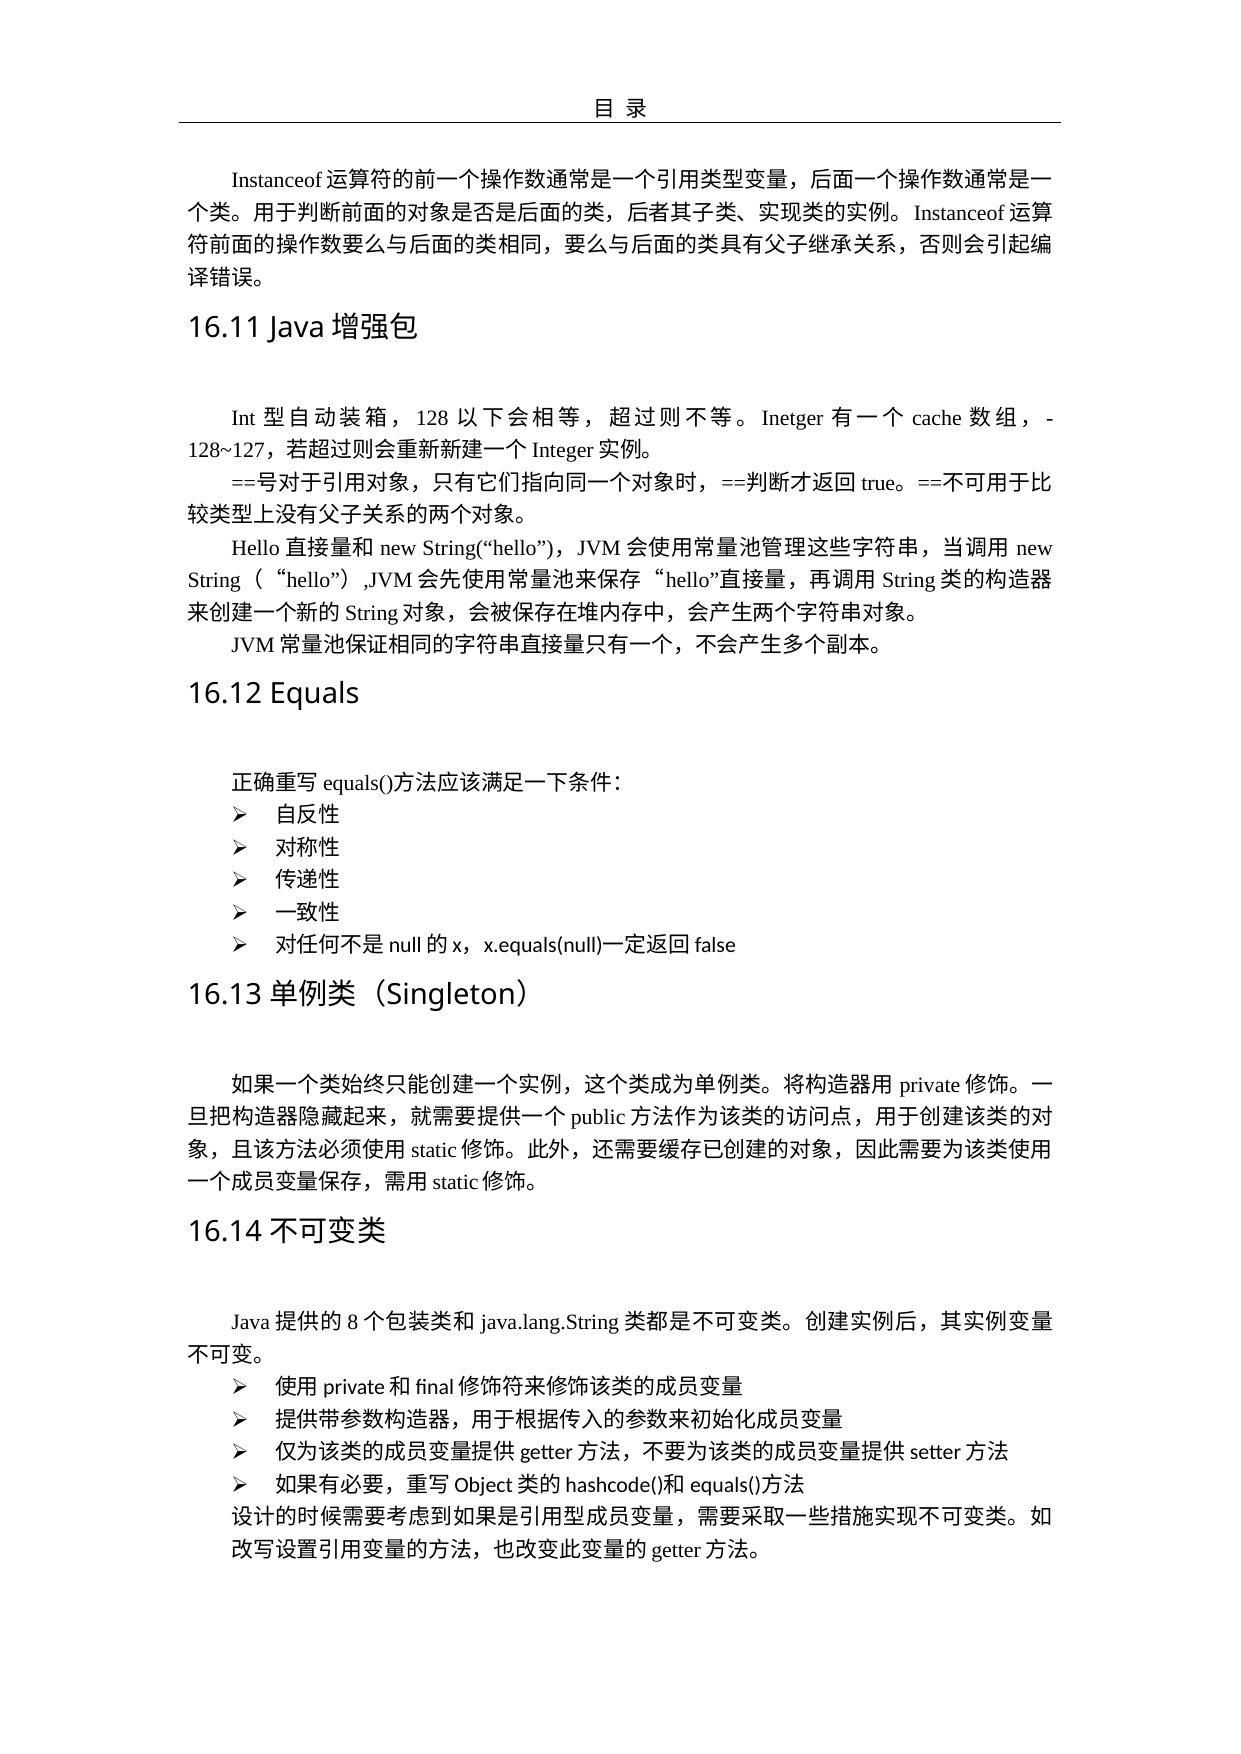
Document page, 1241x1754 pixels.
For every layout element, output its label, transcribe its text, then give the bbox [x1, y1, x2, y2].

text Instanceof运算符的前一个操作数通常是一个引用类型变量，后面一个操作数通常是一个类。用于判断前面的对象是否是后面的类，后者其子类、实现类的实例。Instanceof运算符前面的操作数要么与后面的类相同，要么与后面的类具有父子继承关系，否则会引起编译错误。 [187, 162, 1053, 292]
text Java提供的8个包装类和java.lang.String类都是不可变类。创建实例后，其实例变量不可变。 [187, 1304, 1053, 1369]
text Hello直接量和new String(“hello”)，JVM会使用常量池管理这些字符串，当调用new String（“hello”）,JVM会先使用常量池来保存“hello”直接量，再调用String类的构造器来创建一个新的String对象，会被保存在堆内存中，会产生两个字符串对象。 [187, 529, 1053, 627]
text 正确重写equals()方法应该满足一下条件： [187, 764, 1053, 797]
list 一致性 [231, 894, 1053, 927]
subtitle Java增强包 [187, 292, 1053, 357]
text 设计的时候需要考虑到如果是引用型成员变量，需要采取一些措施实现不可变类。如改写设置引用变量的方法，也改变此变量的getter方法。 [231, 1499, 1053, 1564]
text JVM常量池保证相同的字符串直接量只有一个，不会产生多个副本。 [187, 627, 1053, 659]
list 仅为该类的成员变量提供getter方法，不要为该类的成员变量提供setter方法 [231, 1434, 1053, 1466]
subtitle 单例类（Singleton） [187, 959, 1053, 1024]
text 如果一个类始终只能创建一个实例，这个类成为单例类。将构造器用private修饰。一旦把构造器隐藏起来，就需要提供一个public方法作为该类的访问点，用于创建该类的对象，且该方法必须使用static修饰。此外，还需要缓存已创建的对象，因此需要为该类使用一个成员变量保存，需用static修饰。 [187, 1066, 1053, 1196]
text ==号对于引用对象，只有它们指向同一个对象时，==判断才返回true。==不可用于比较类型上没有父子关系的两个对象。 [187, 464, 1053, 529]
list 自反性 [231, 797, 1053, 829]
list 对称性 [231, 829, 1053, 862]
list 传递性 [231, 862, 1053, 894]
text Int型自动装箱，128以下会相等，超过则不等。Inetger有一个cache数组，-128~127，若超过则会重新新建一个Integer实例。 [187, 399, 1053, 464]
subtitle 不可变类 [187, 1196, 1053, 1261]
list 提供带参数构造器，用于根据传入的参数来初始化成员变量 [231, 1401, 1053, 1434]
list 如果有必要，重写Object类的hashcode()和equals()方法 [231, 1466, 1053, 1499]
list 对任何不是null的x，x.equals(null)一定返回false [231, 927, 1053, 959]
subtitle Equals [187, 659, 1053, 724]
list 使用private和final修饰符来修饰该类的成员变量 [231, 1369, 1053, 1401]
